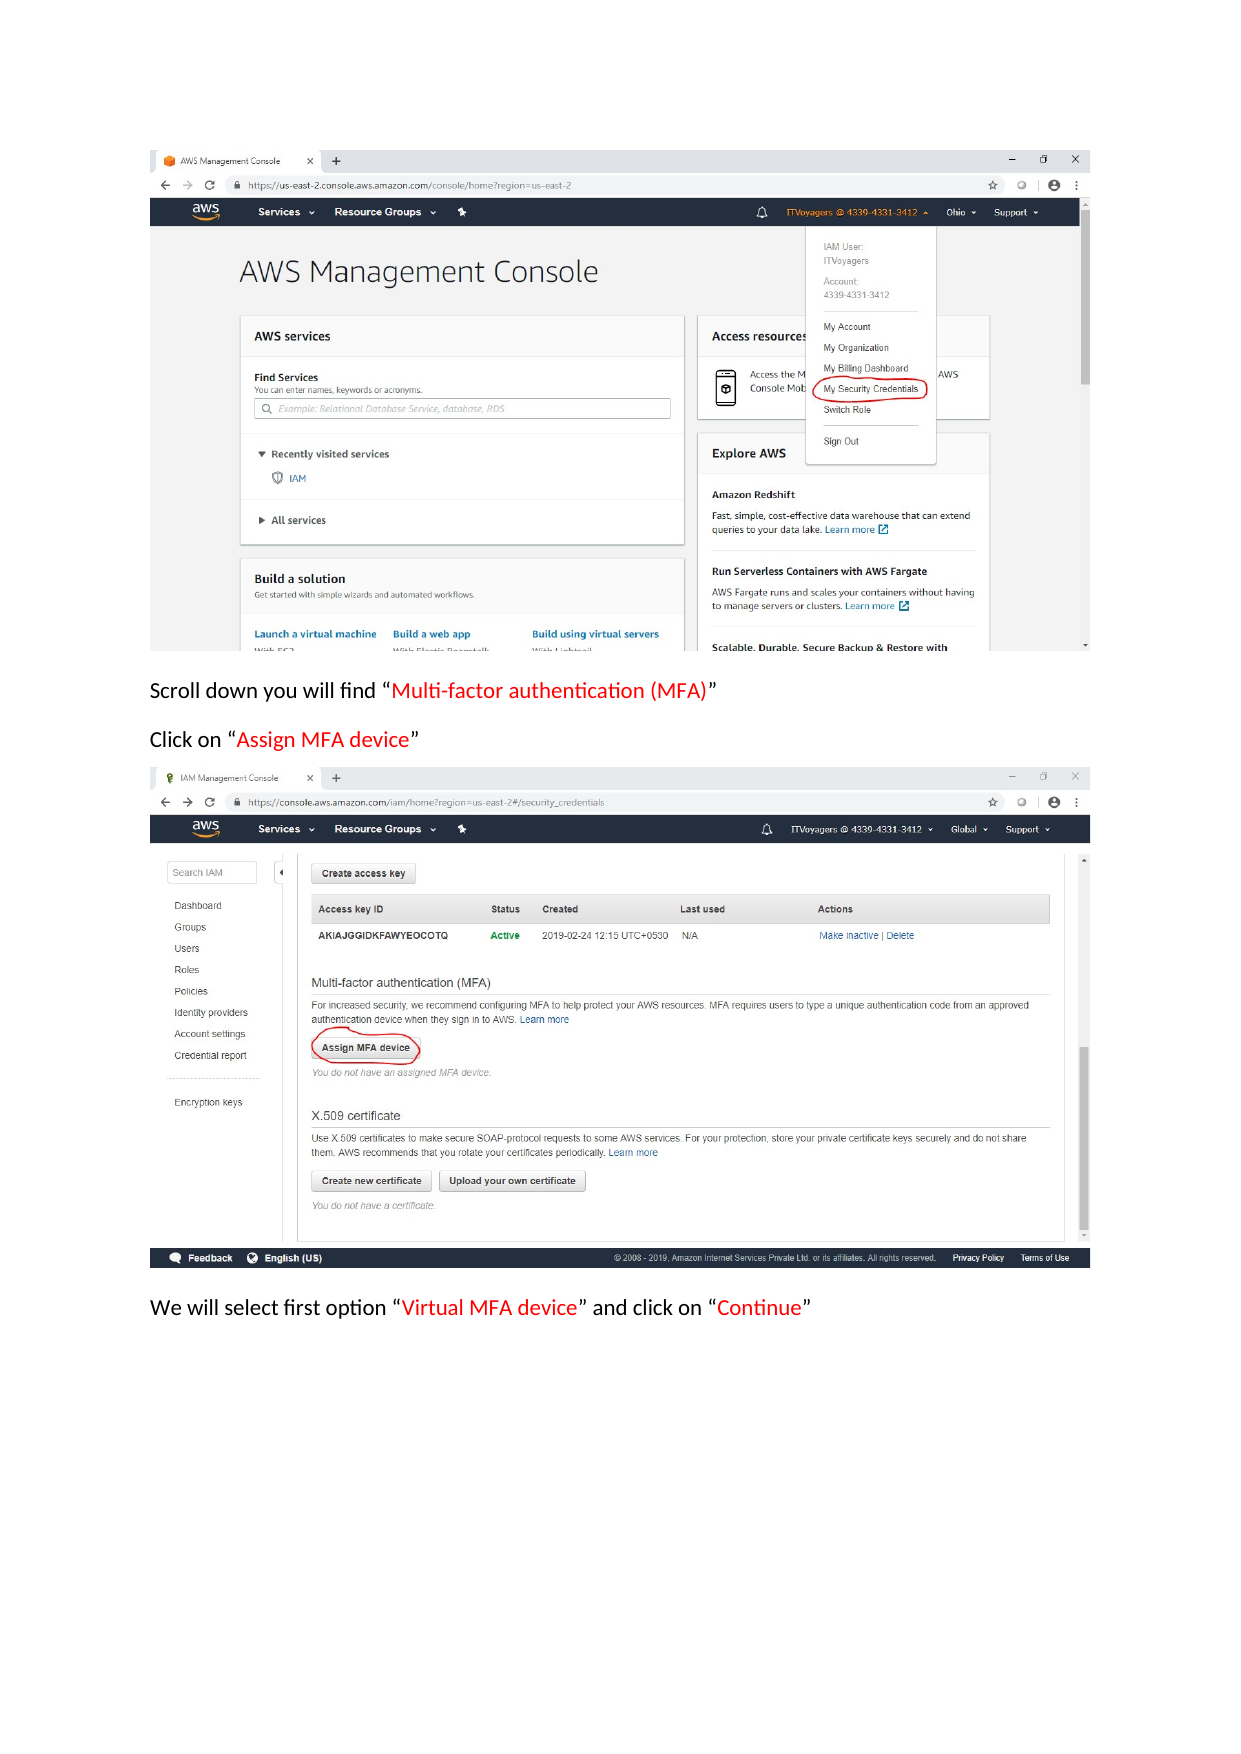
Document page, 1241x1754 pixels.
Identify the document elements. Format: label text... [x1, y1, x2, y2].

text Click on “Assign MFA device” [149, 725, 1090, 753]
text We will select first option “Virtual MFA device” and click on “Continue” [150, 1293, 1090, 1321]
picture [150, 767, 1091, 1268]
picture [150, 150, 1091, 651]
text Scroll down you will find “Multi-factor authentication (MFA)” [149, 676, 1090, 704]
